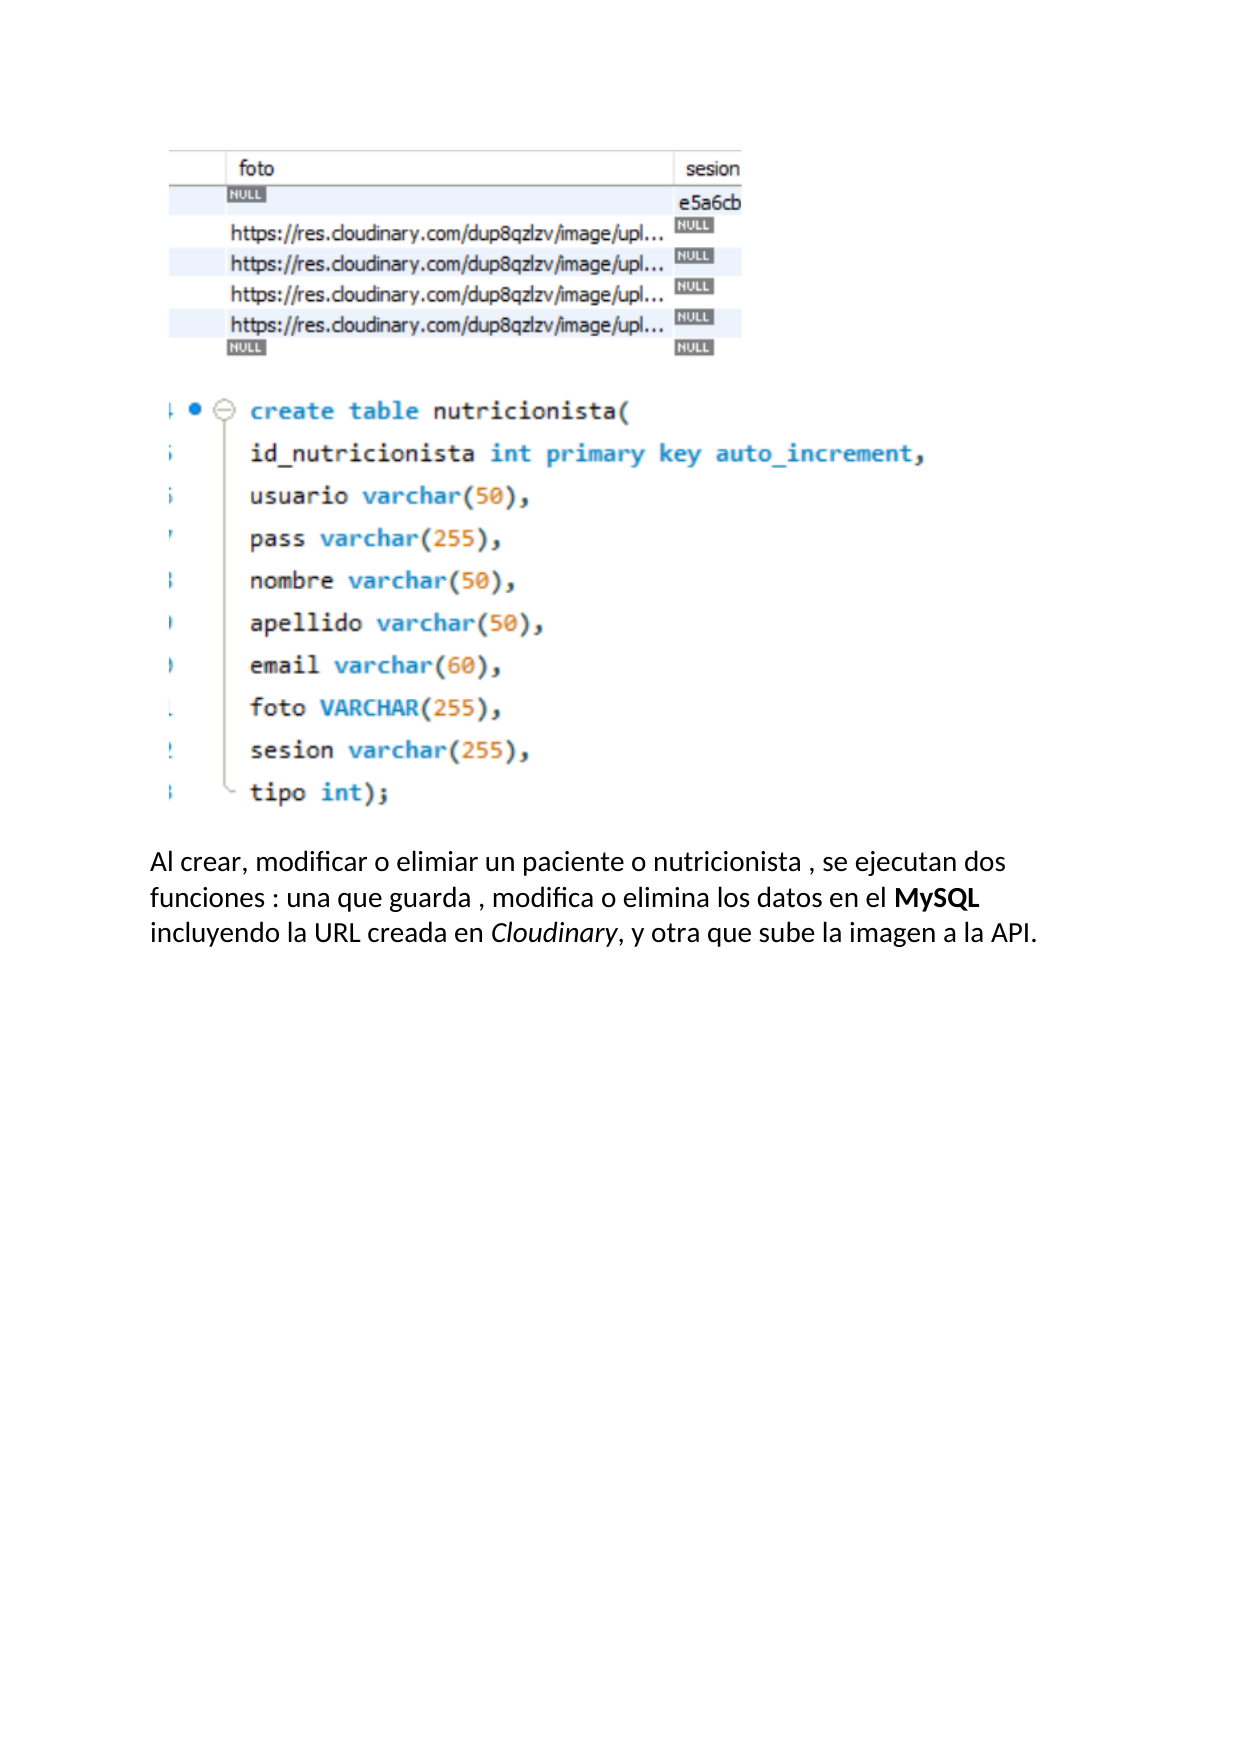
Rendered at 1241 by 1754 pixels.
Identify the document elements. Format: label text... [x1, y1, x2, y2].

text Al crear, modificar o elimiar un paciente o nutricionista , se ejecutan dos funciones : una que guarda , modifica o elimina los datos en el MySQL incluyendo la URL creada en Cloudinary, y otra que sube la imagen a la API. [150, 843, 1090, 950]
